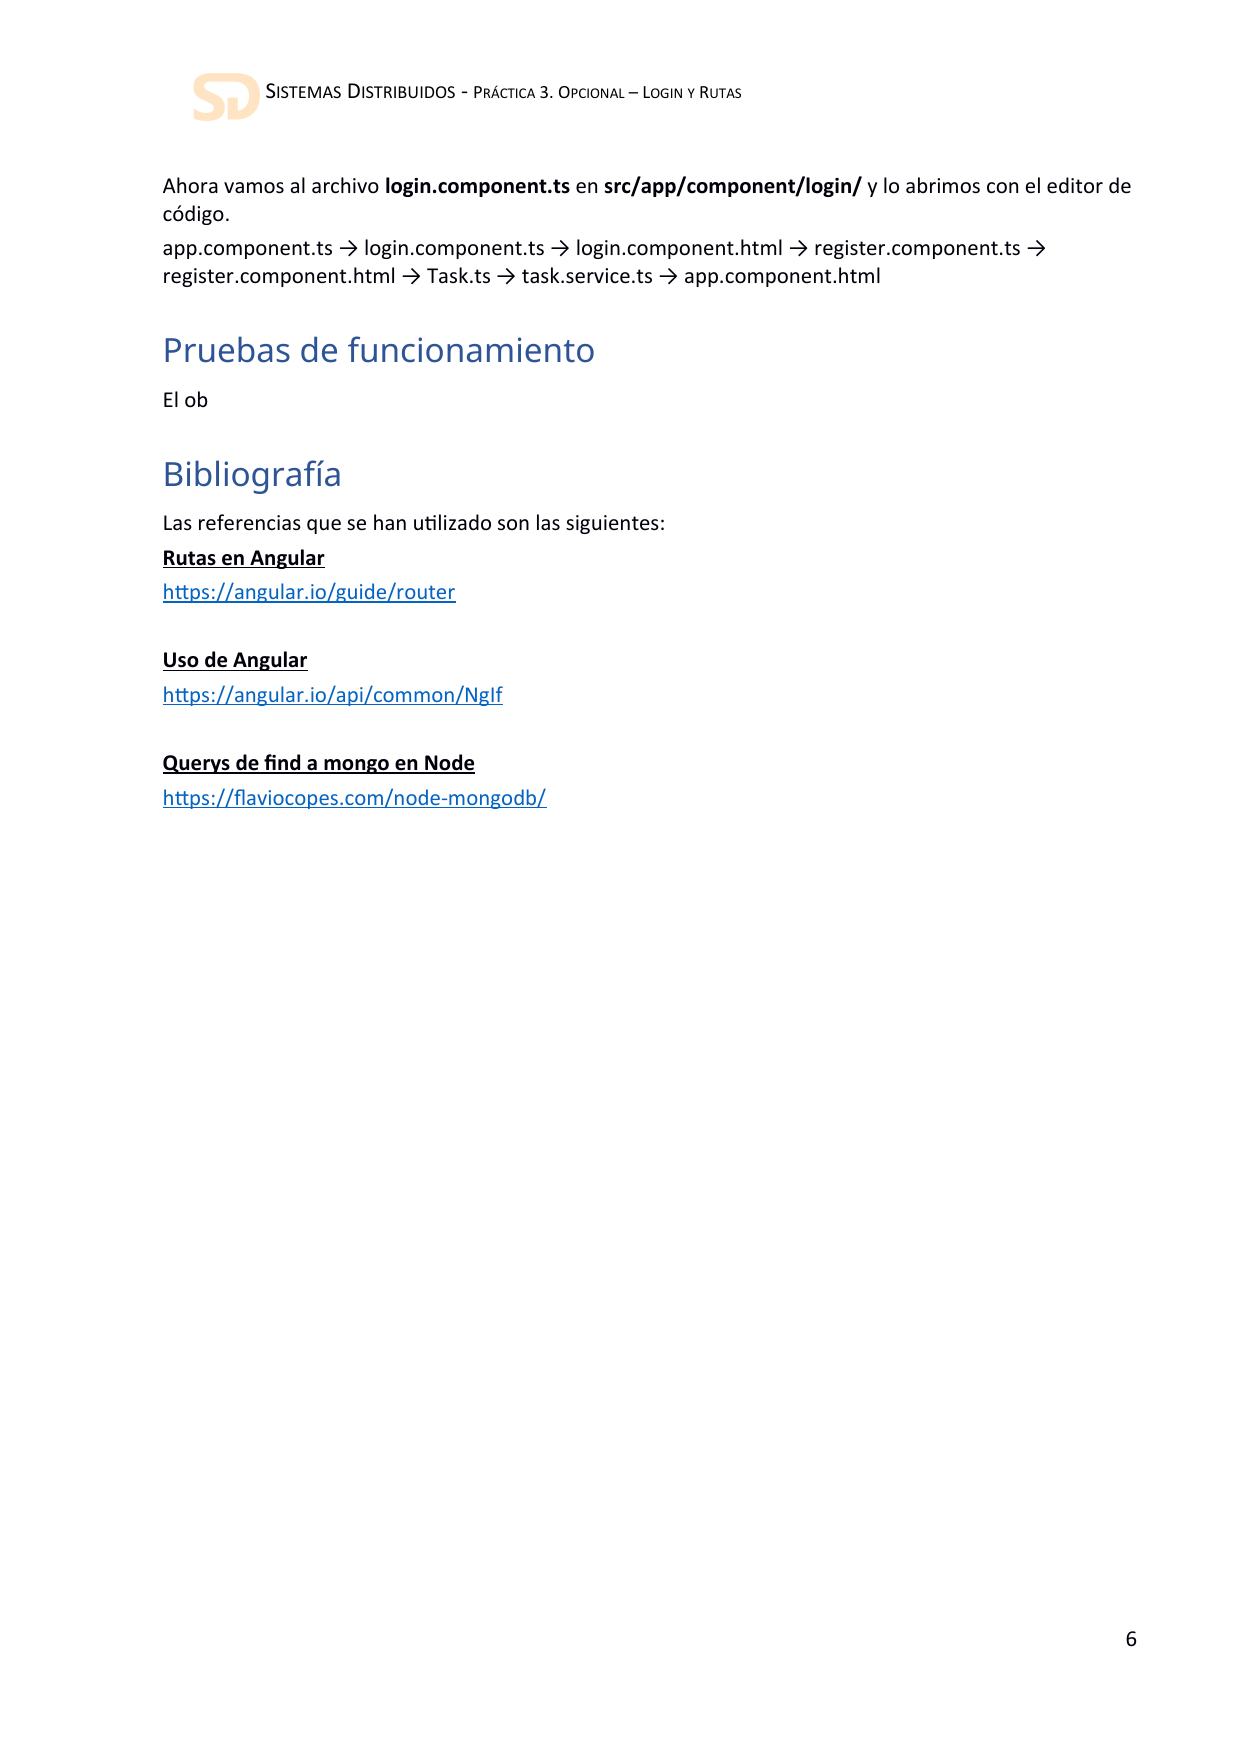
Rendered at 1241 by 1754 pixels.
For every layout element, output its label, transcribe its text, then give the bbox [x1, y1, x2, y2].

subtitle Pruebas de funcionamiento [162, 327, 1137, 372]
text Uso de Angular [162, 646, 1137, 673]
text Querys de find a mongo en Node [162, 748, 1137, 776]
picture [193, 73, 260, 121]
text Ahora vamos al archivo login.component.ts en src/app/component/login/ y lo abrimos con el editor de código. [162, 171, 1137, 227]
subtitle Bibliografía [162, 451, 1137, 496]
text Rutas en Angular [162, 543, 1137, 571]
text app.component.ts → login.component.ts → login.component.html → register.component.ts → register.component.html → Task.ts → task.service.ts → app.component.html [162, 233, 1137, 289]
text El ob [162, 385, 1137, 413]
text https://flaviocopes.com/node-mongodb/ [162, 783, 1137, 811]
text Las referencias que se han utilizado son las siguientes: [162, 508, 1137, 536]
text https://angular.io/api/common/NgIf [162, 680, 1137, 708]
text https://angular.io/guide/router [162, 577, 1137, 605]
